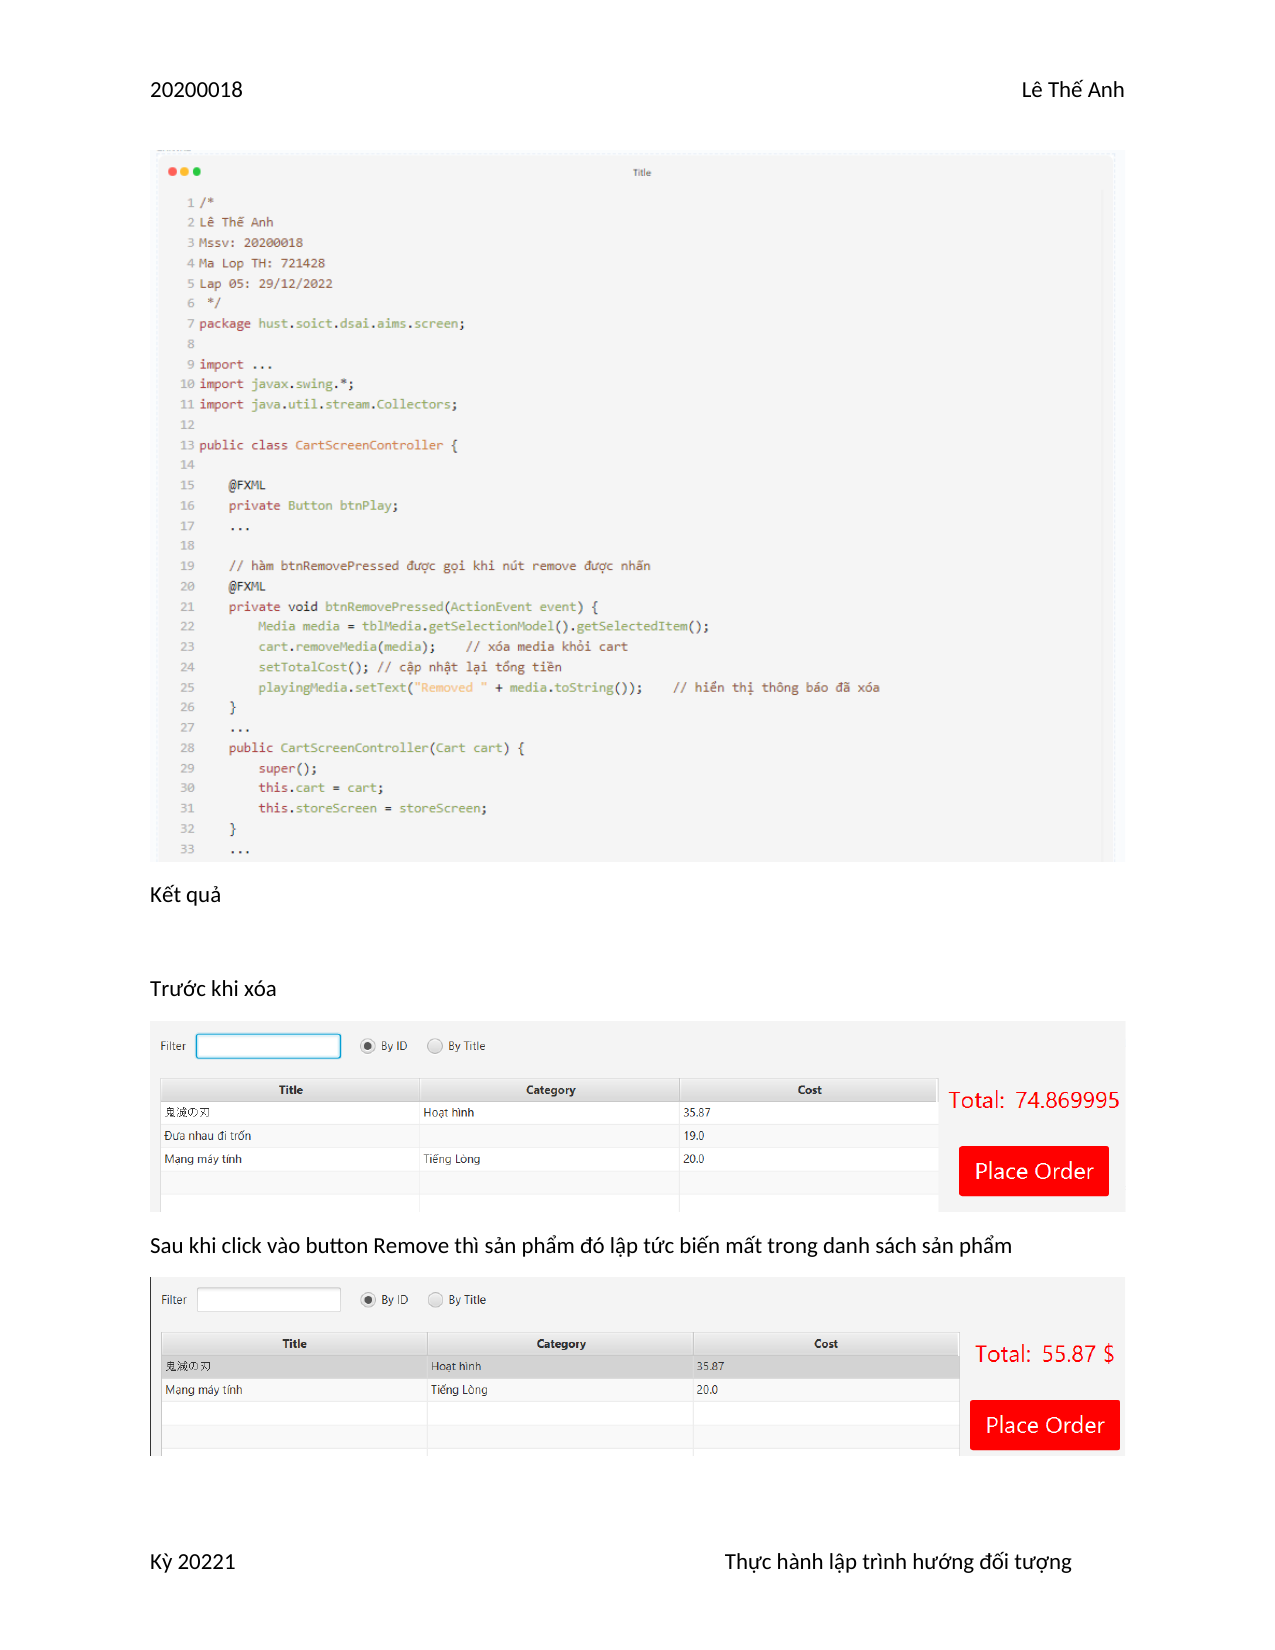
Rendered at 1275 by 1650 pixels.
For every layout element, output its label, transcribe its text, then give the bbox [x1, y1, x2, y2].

picture [150, 1277, 1125, 1456]
picture [150, 1021, 1125, 1212]
text Kết quả [150, 881, 1125, 908]
text Trước khi xóa [150, 974, 1125, 1002]
text Sau khi click vào button Remove thì sản phẩm đó lập tức biến mất trong danh sách sản phẩm [150, 1231, 1125, 1259]
picture [150, 150, 1125, 862]
